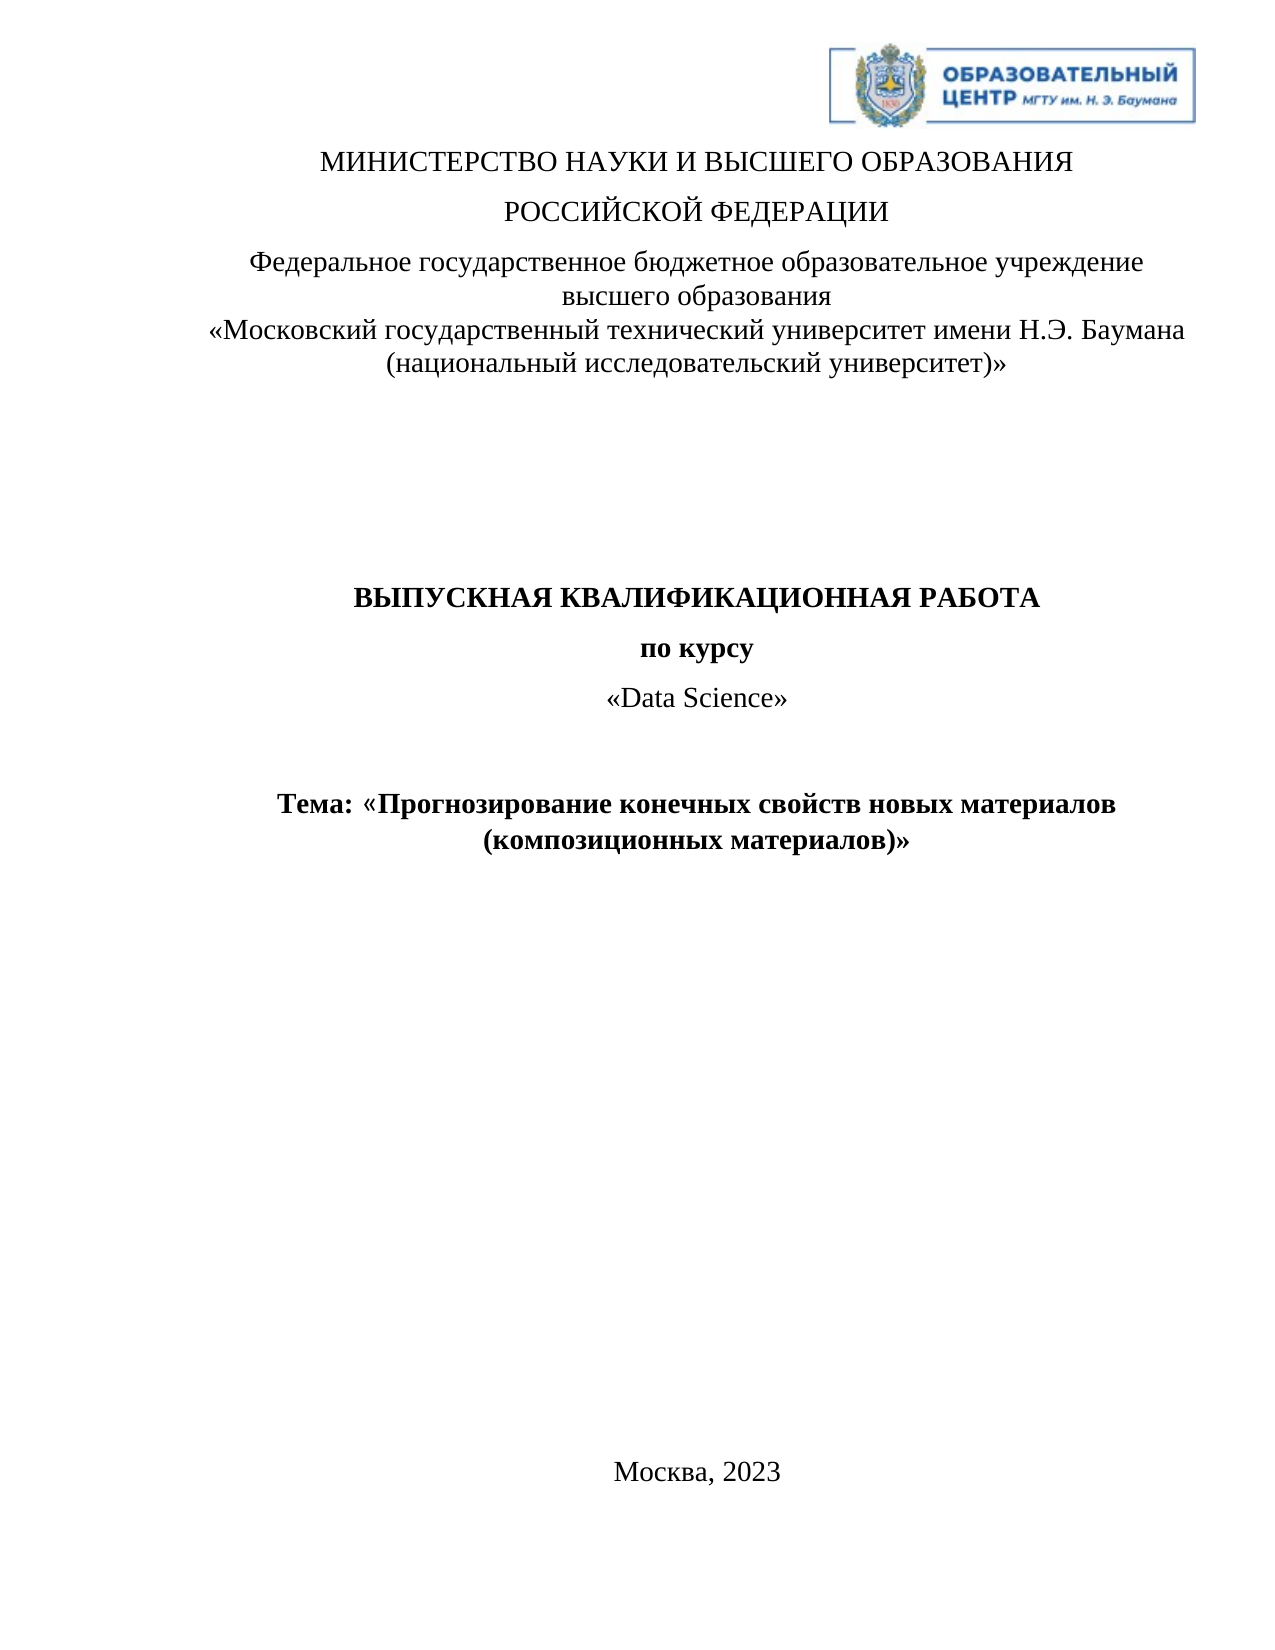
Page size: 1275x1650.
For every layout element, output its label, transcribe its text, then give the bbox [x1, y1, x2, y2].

text МИНИСТЕРСТВО НАУКИ И ВЫСШЕГО ОБРАЗОВАНИЯ РОССИЙСКОЙ ФЕДЕРАЦИИ [276, 144, 1117, 228]
text Федеральное государственное бюджетное образовательное учреждение высшего образования [201, 244, 1192, 312]
text «Московский государственный технический университет имени Н.Э. Баумана (национальный исследовательский университет)» [201, 312, 1192, 379]
text по курсу [201, 630, 1192, 664]
picture [828, 42, 1196, 129]
text «Data Science» [201, 681, 1192, 714]
subtitle Тема: «Прогнозирование конечных свойств новых материалов (композиционных материалов)» [276, 781, 1117, 856]
subtitle ВЫПУСКНАЯ КВАЛИФИКАЦИОННАЯ РАБОТА [201, 580, 1192, 614]
text Москва, 2023 [201, 1454, 1192, 1488]
